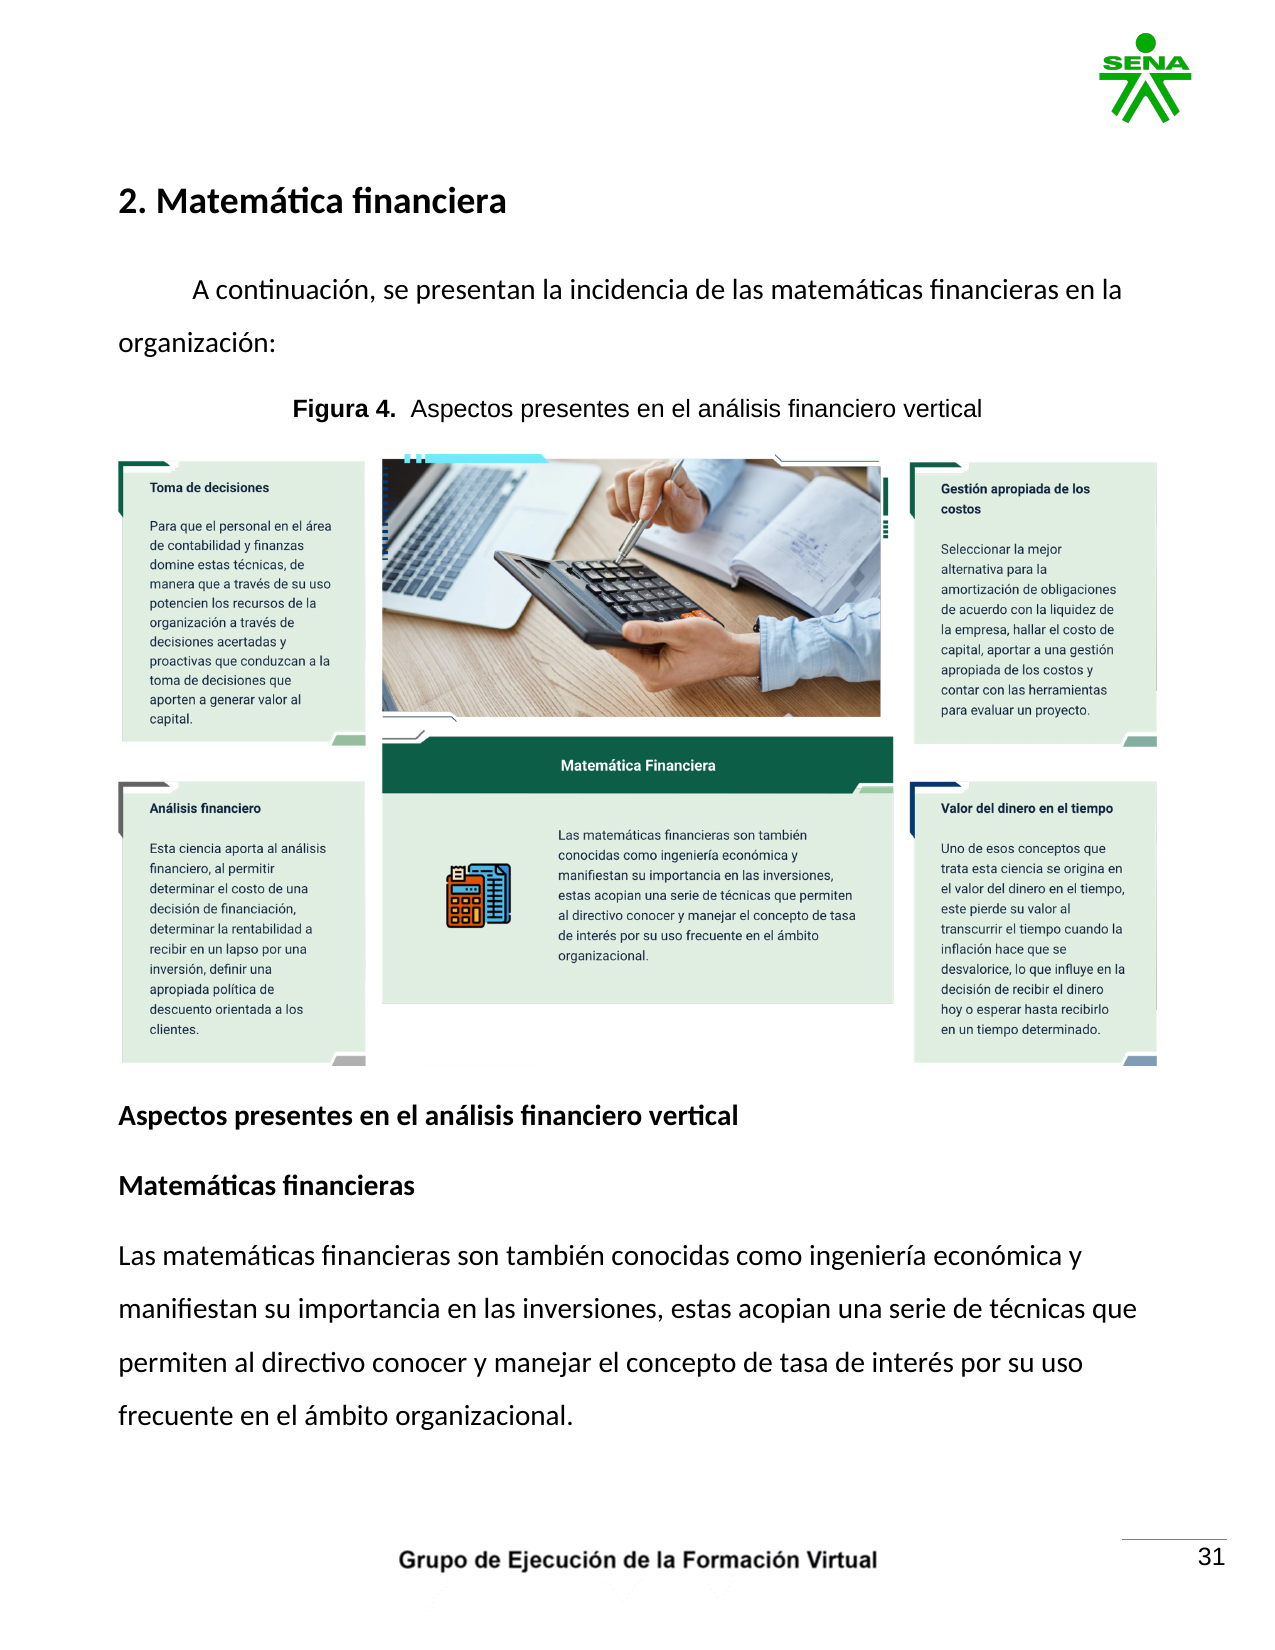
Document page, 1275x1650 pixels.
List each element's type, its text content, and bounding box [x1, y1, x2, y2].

text A continuación, se presentan la incidencia de las matemáticas financieras en la organización: [118, 271, 1157, 360]
subtitle Matemática financiera [118, 177, 1157, 223]
text Matemáticas financieras [118, 1167, 1157, 1203]
picture [0, 1500, 1275, 1611]
picture [118, 454, 1157, 1066]
text Aspectos presentes en el análisis financiero vertical [118, 1097, 1157, 1132]
text Aspectos presentes en el análisis financiero vertical [118, 394, 1157, 423]
text Las matemáticas financieras son también conocidas como ingeniería económica y manifiestan su importancia en las inversiones, estas acopian una serie de técnicas que permiten al directivo conocer y manejar el concepto de tasa de interés por su uso frecuente en el ámbito organizacional. [118, 1237, 1157, 1433]
picture [1099, 33, 1192, 123]
